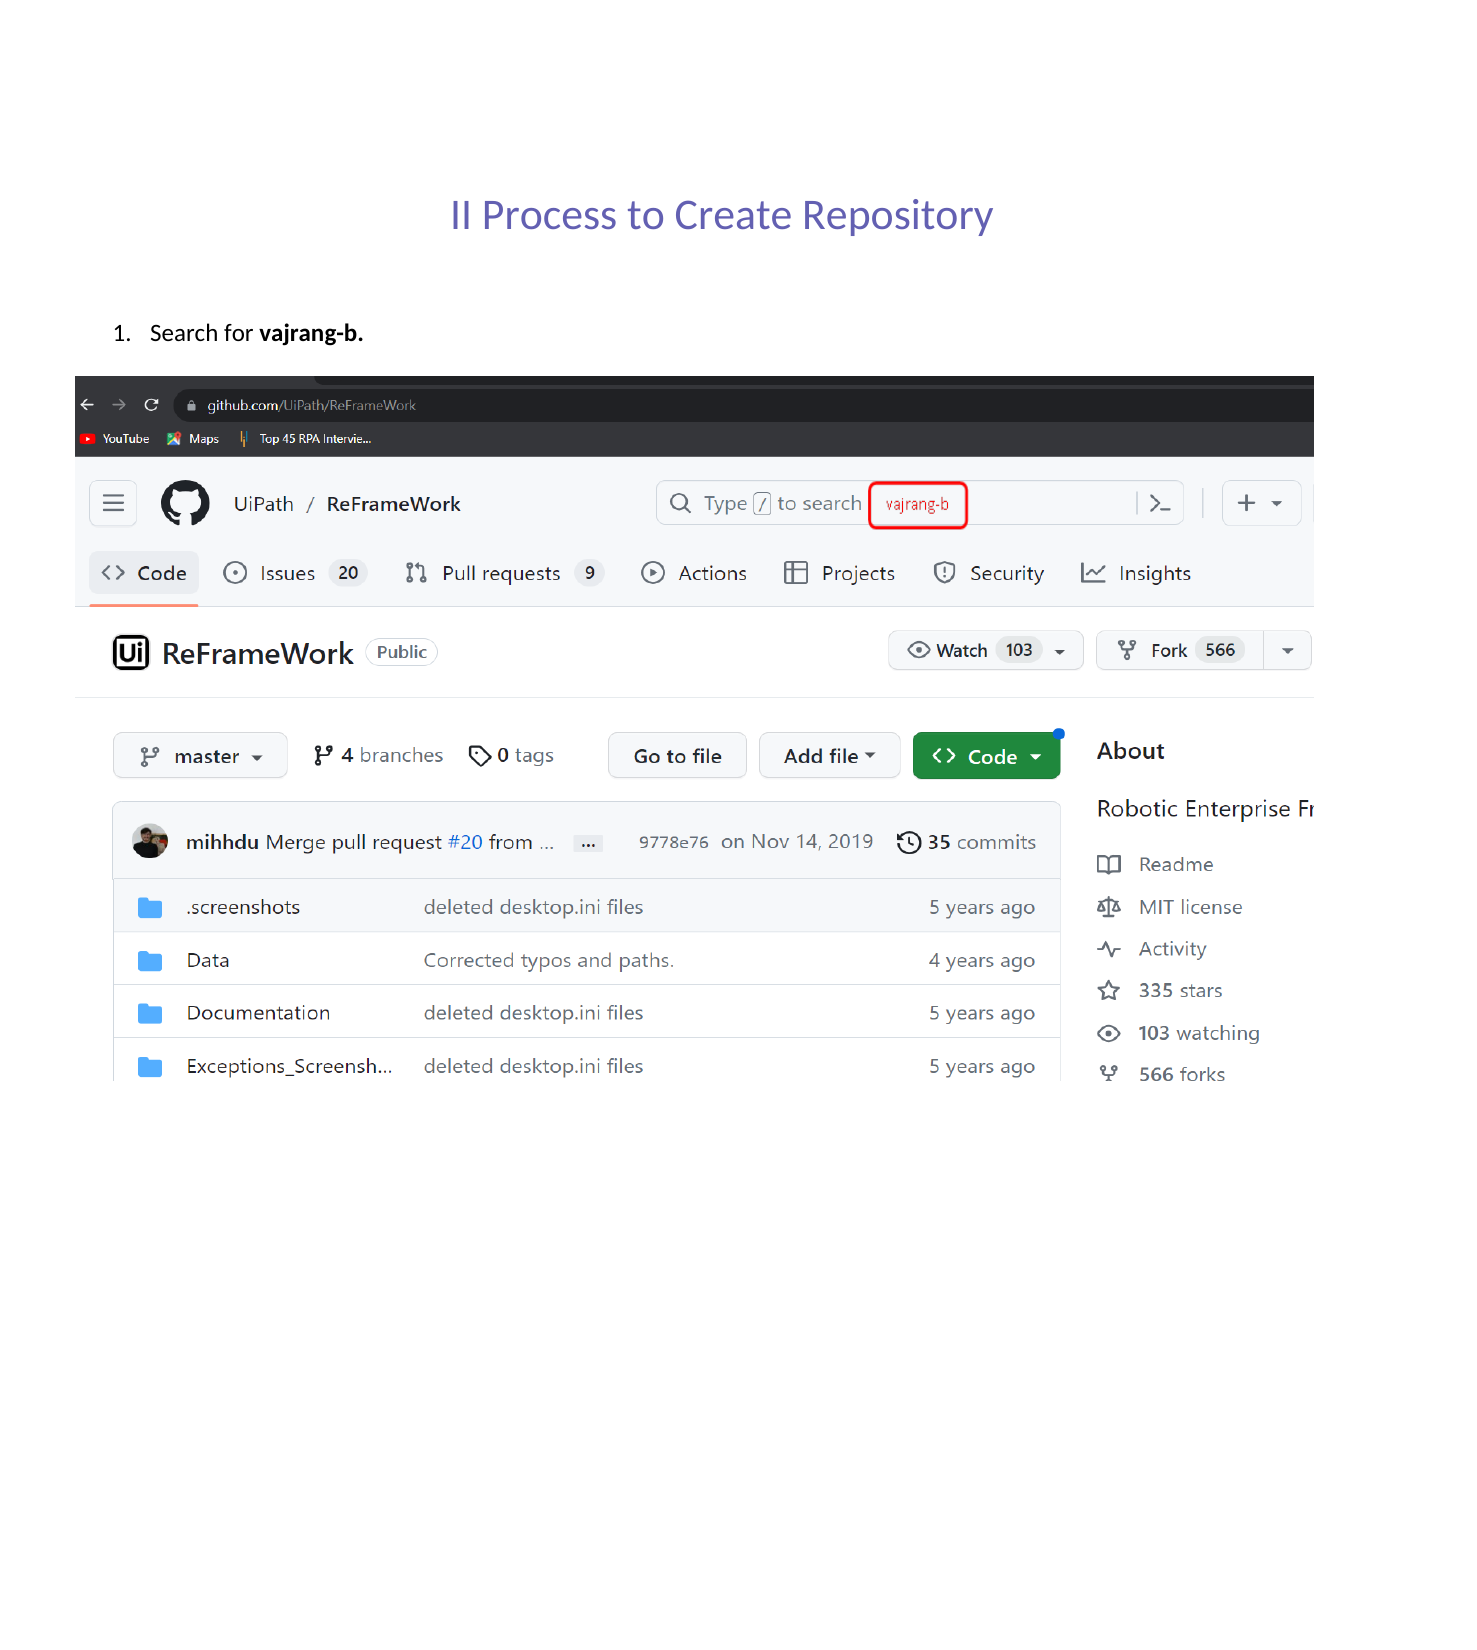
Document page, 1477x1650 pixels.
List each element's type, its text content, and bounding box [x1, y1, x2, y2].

picture [75, 376, 1314, 1081]
list Search for vajrang-b. [112, 317, 1401, 347]
subtitle II Process to Create Repository [450, 187, 1401, 241]
